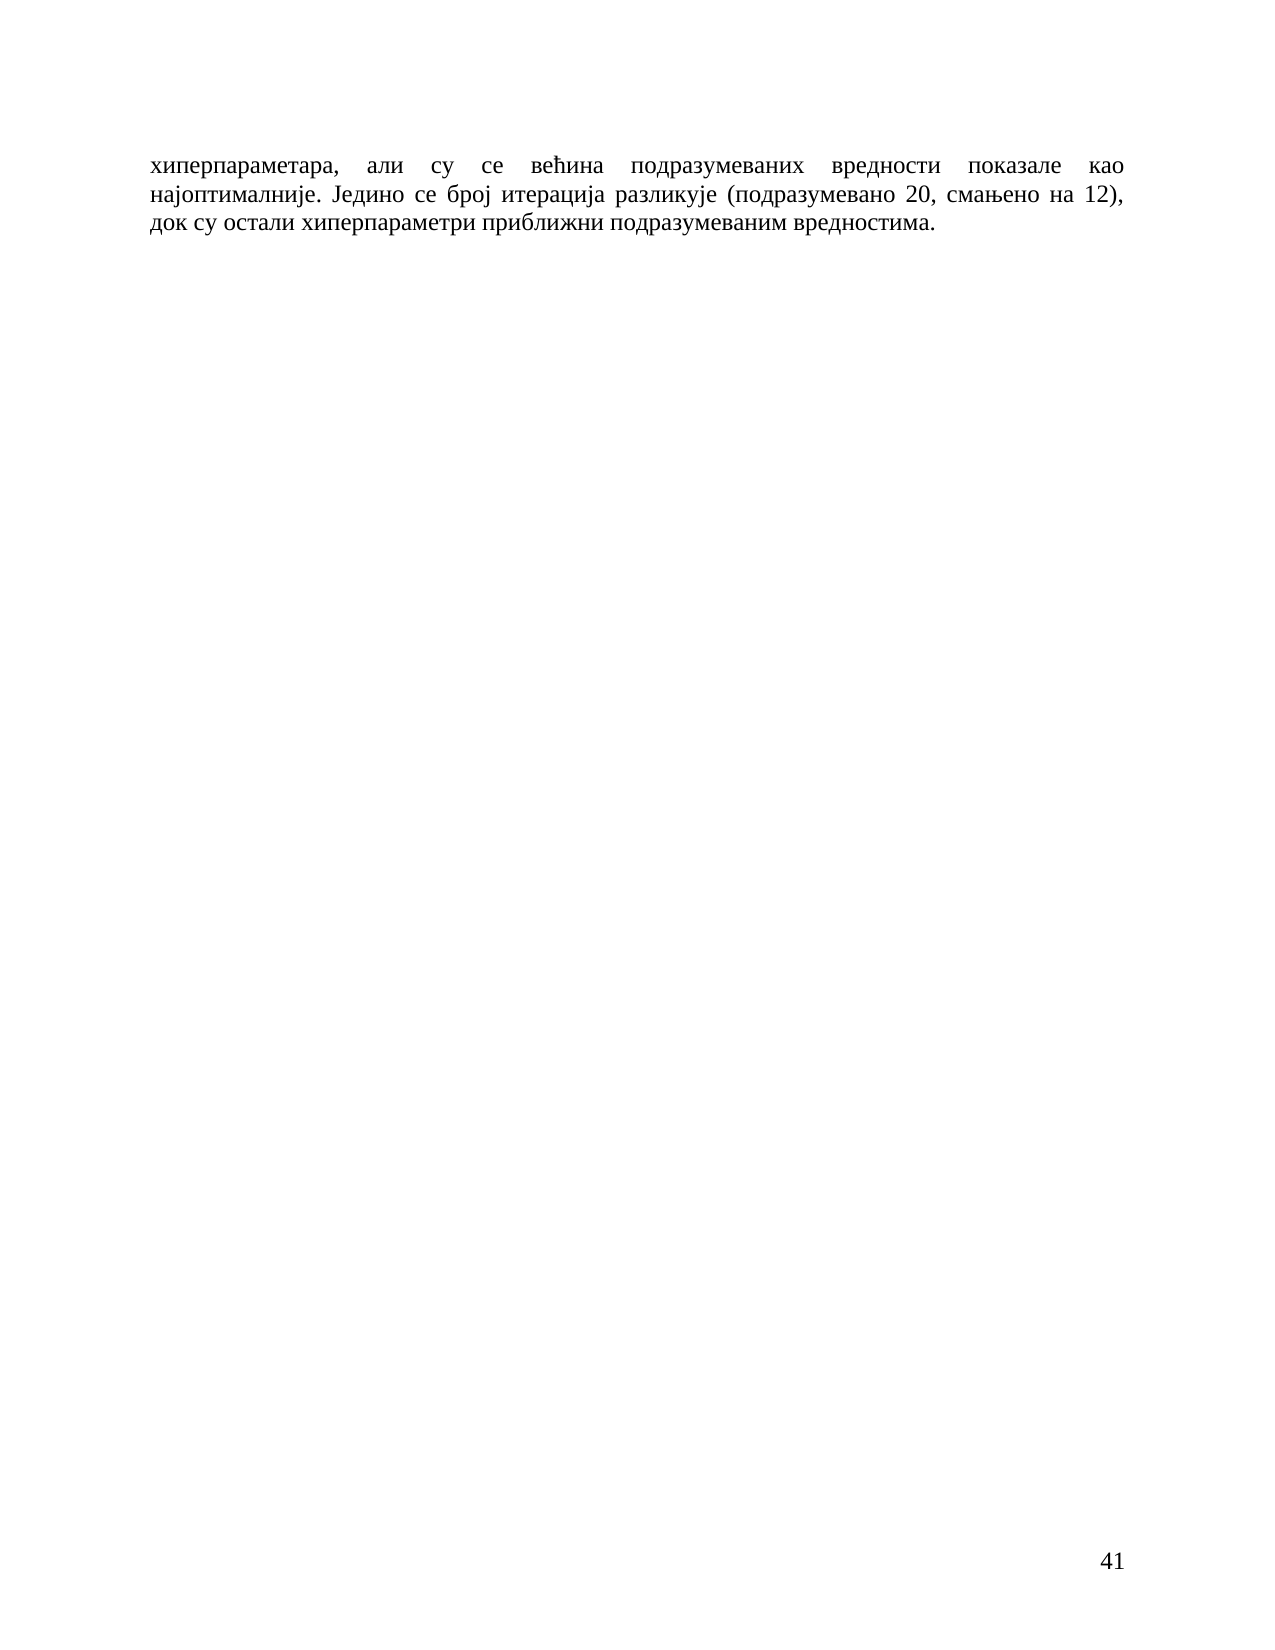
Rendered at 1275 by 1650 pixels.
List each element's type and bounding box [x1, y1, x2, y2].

text [150, 150, 1125, 236]
